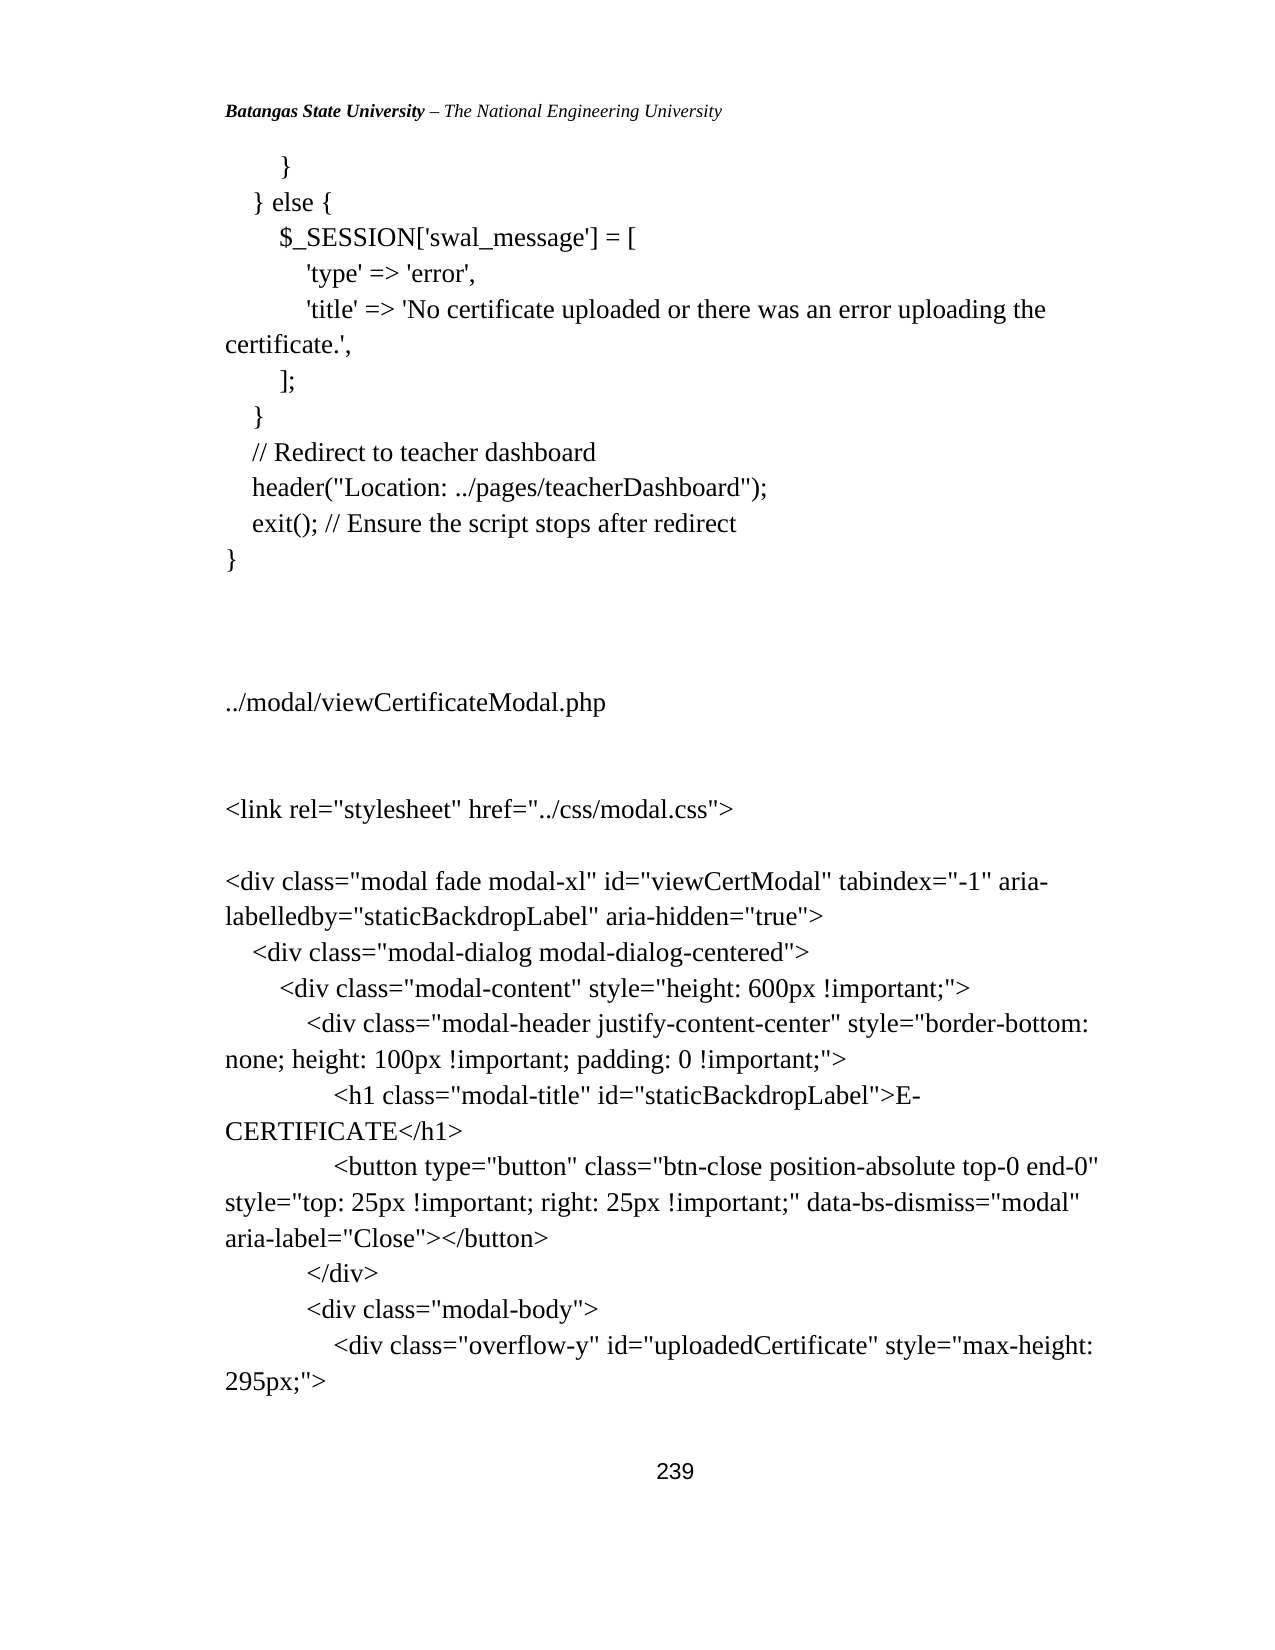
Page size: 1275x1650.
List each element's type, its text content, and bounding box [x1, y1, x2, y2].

text <div class="modal-dialog modal-dialog-centered"> [225, 936, 1125, 967]
text } [225, 400, 1125, 431]
text } [225, 150, 1125, 181]
text $_SESSION['swal_message'] = [ [225, 221, 1125, 253]
text header("Location: ../pages/teacherDashboard"); [225, 472, 1125, 503]
text 'title' => 'No certificate uploaded or there was an error uploading the certificate.', [225, 293, 1125, 360]
text // Redirect to teacher dashboard [225, 436, 1125, 467]
text <div class="overflow-y" id="uploadedCertificate" style="max-height: 295px;"> [225, 1329, 1125, 1396]
text } else { [225, 186, 1125, 217]
text <h1 class="modal-title" id="staticBackdropLabel">E-CERTIFICATE</h1> [225, 1079, 1125, 1146]
text ../modal/viewCertificateModal.php [225, 686, 1125, 717]
text <div class="modal-header justify-content-center" style="border-bottom: none; height: 100px !important; padding: 0 !important;"> [225, 1007, 1125, 1074]
text <div class="modal-content" style="height: 600px !important;"> [225, 972, 1125, 1003]
text <link rel="stylesheet" href="../css/modal.css"> [225, 793, 1125, 824]
text </div> [225, 1258, 1125, 1289]
text } [225, 543, 1125, 574]
text exit(); // Ensure the script stops after redirect [225, 507, 1125, 538]
text ]; [225, 364, 1125, 396]
text 'type' => 'error', [225, 257, 1125, 288]
text <button type="button" class="btn-close position-absolute top-0 end-0" style="top: 25px !important; right: 25px !important;" data-bs-dismiss="modal" aria-label="Close"></button> [225, 1150, 1125, 1253]
text <div class="modal fade modal-xl" id="viewCertModal" tabindex="-1" aria-labelledby="staticBackdropLabel" aria-hidden="true"> [225, 864, 1125, 931]
text <div class="modal-body"> [225, 1293, 1125, 1324]
